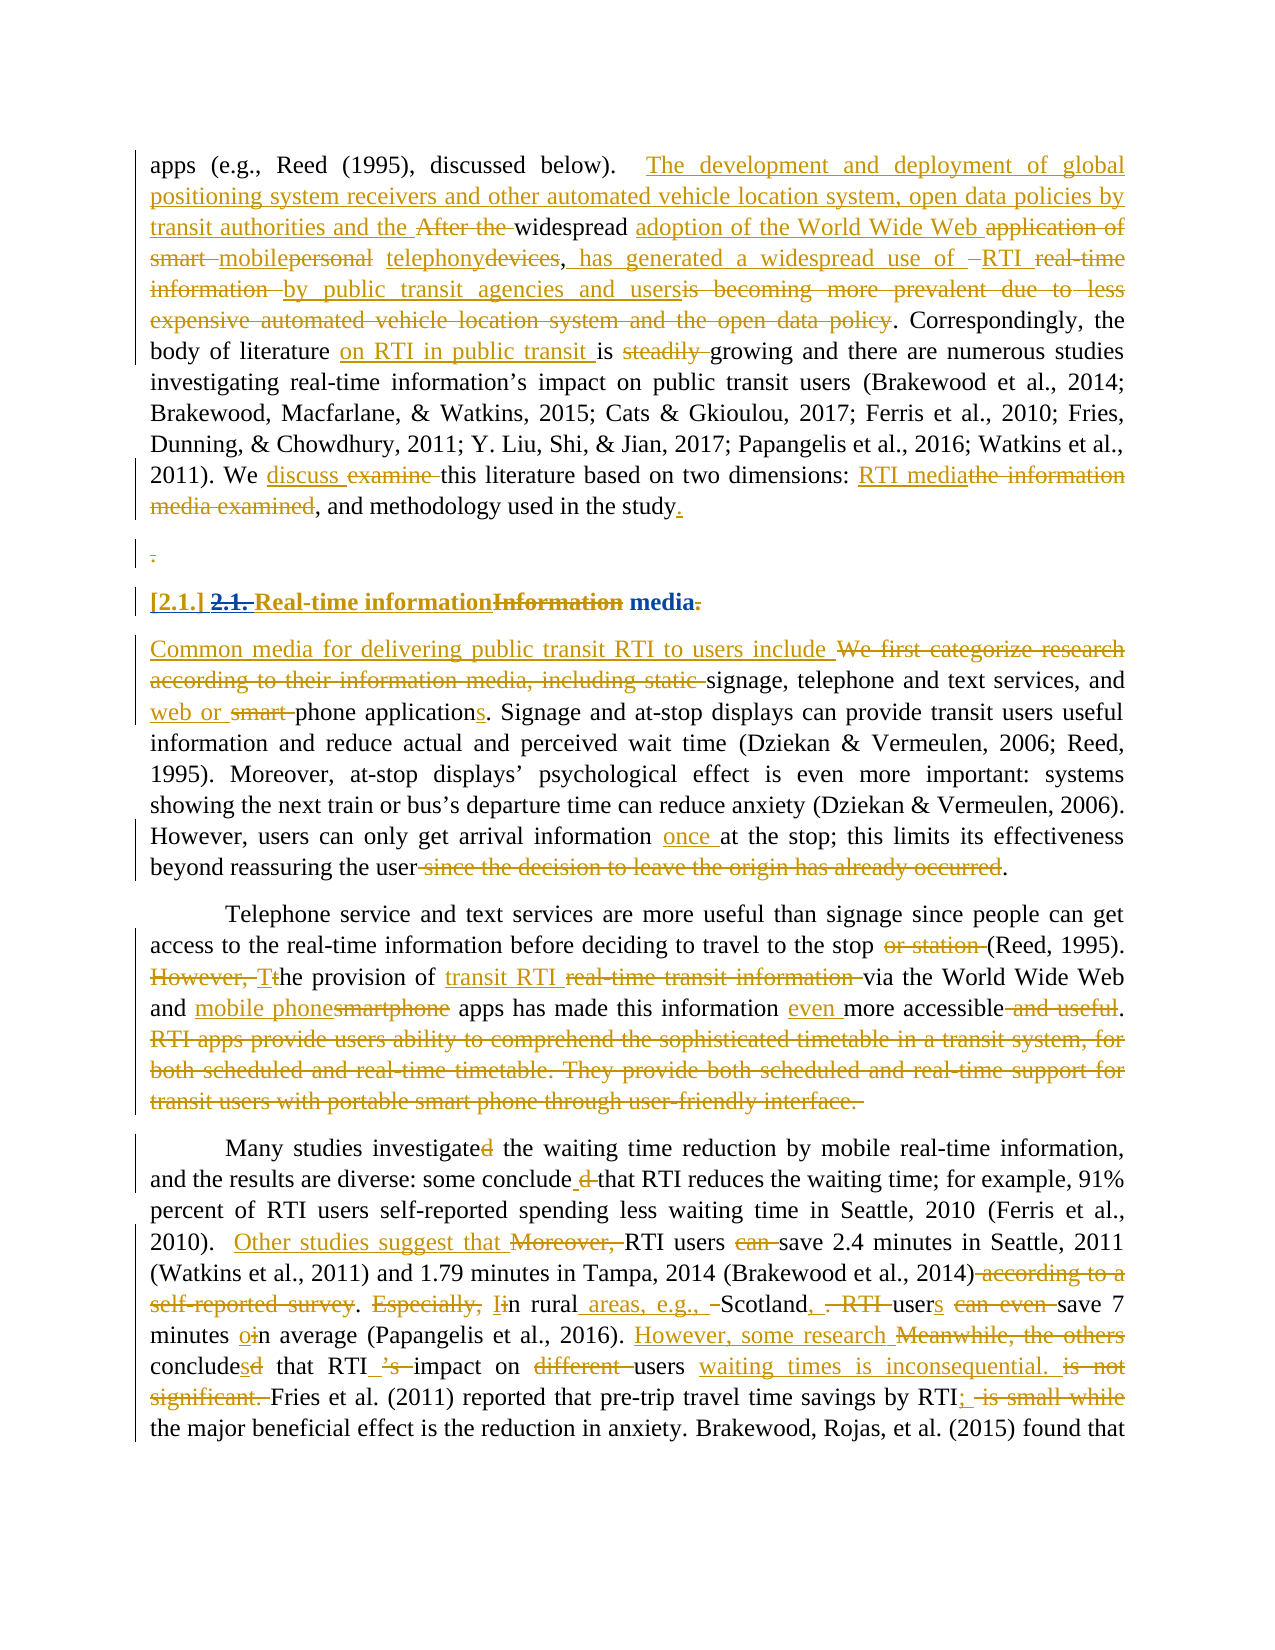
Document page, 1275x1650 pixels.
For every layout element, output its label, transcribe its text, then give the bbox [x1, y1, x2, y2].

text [150, 150, 1125, 206]
text Telephone service and text services are more useful than signage since people can get access to the real-time information before deciding to travel to the stop (Reed, 1995). he provision of via the World Wide Web and apps has made this information more accessible. [150, 1041, 1125, 1070]
list media [150, 587, 1125, 616]
text Telephone service and text services are more useful than signage since people can get access to the real-time information before deciding to travel to the stop (Reed, 1995). he provision of via the World Wide Web and apps has made this information more accessible. [150, 899, 1125, 1039]
text signage, telephone and text services, and phone application. Signage and at-stop displays can provide transit users useful information and reduce actual and perceived wait time (Dziekan & Vermeulen, 2006; Reed, 1995). Moreover, at-stop displays’ psychological effect is even more important: systems showing the next train or bus’s departure time can reduce anxiety (Dziekan & Vermeulen, 2006). However, users can only get arrival information at the stop; this limits its effectiveness beyond reassuring the user. [150, 634, 1125, 881]
text Telephone service and text services are more useful than signage since people can get access to the real-time information before deciding to travel to the stop (Reed, 1995). he provision of via the World Wide Web and apps has made this information more accessible. [150, 1072, 1125, 1114]
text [150, 1133, 1125, 1442]
